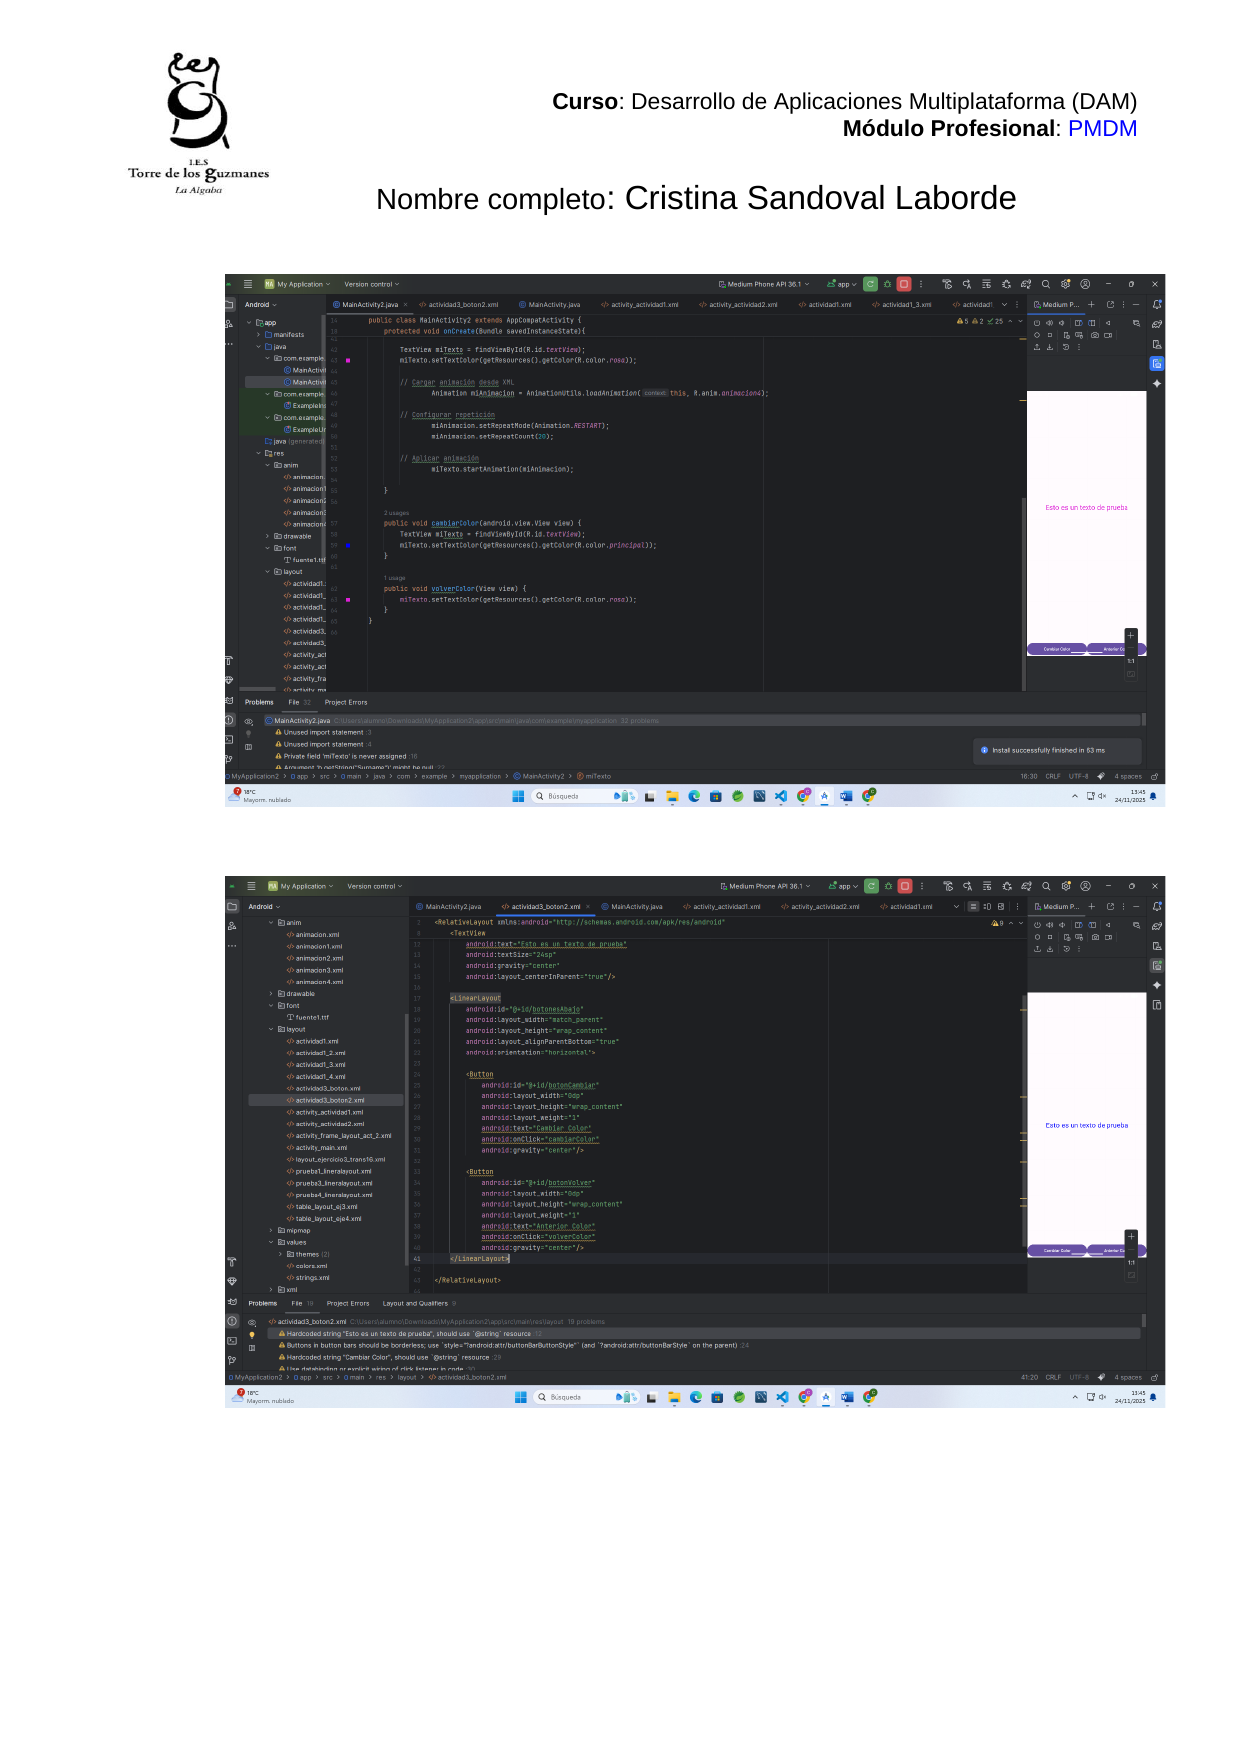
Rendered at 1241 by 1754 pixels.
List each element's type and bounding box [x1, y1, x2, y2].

picture [118, 39, 289, 205]
picture [225, 274, 1166, 807]
picture [225, 876, 1166, 1408]
